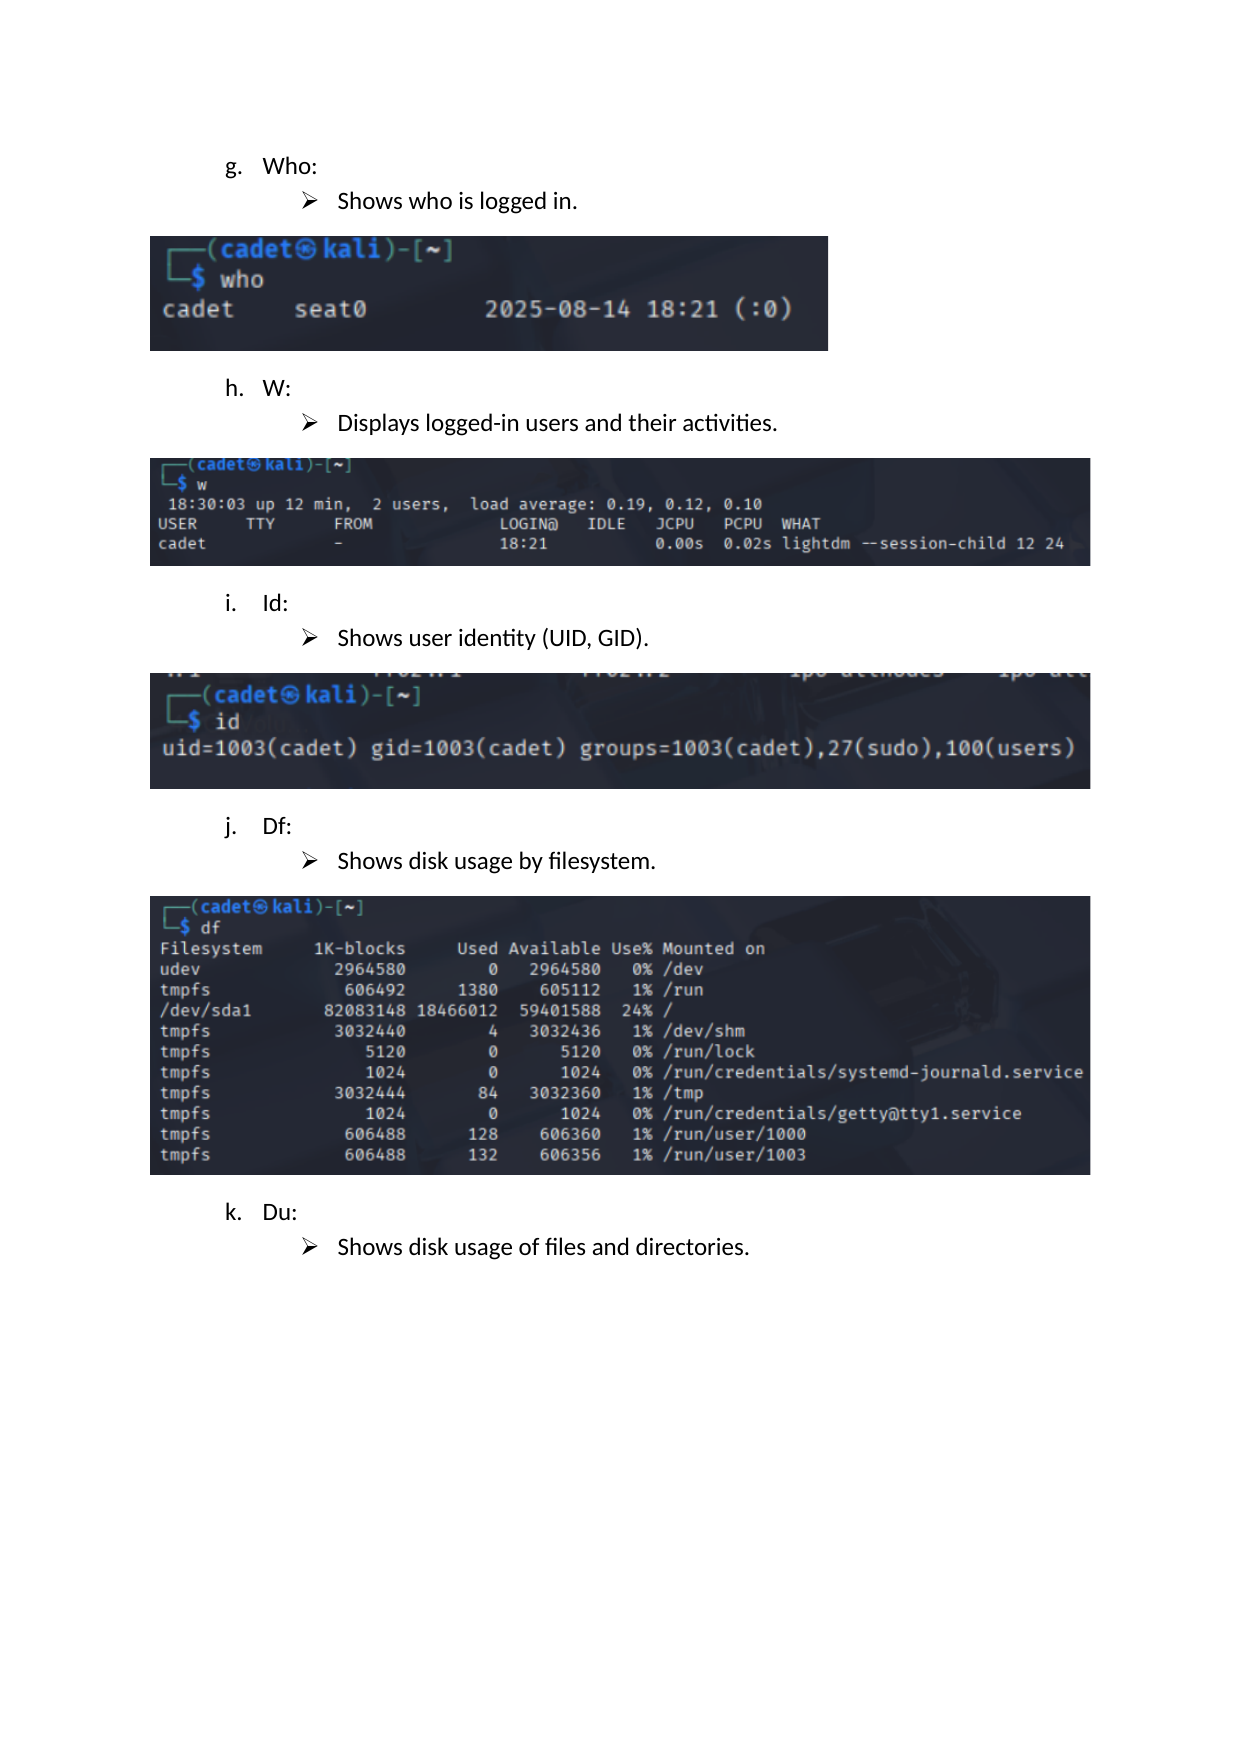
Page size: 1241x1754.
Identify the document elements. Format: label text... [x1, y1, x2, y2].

list Displays logged-in users and their activities. [300, 407, 1090, 437]
list Shows disk usage of files and directories. [300, 1231, 1090, 1261]
list Du: [225, 1196, 1090, 1226]
list Id: [225, 587, 1090, 617]
list Shows disk usage by filesystem. [300, 845, 1090, 876]
picture [150, 236, 829, 351]
picture [150, 458, 1091, 566]
list Shows who is logged in. [300, 185, 1090, 216]
picture [150, 896, 1091, 1175]
list Shows user identity (UID, GID). [300, 622, 1090, 652]
list Who: [225, 150, 1090, 181]
list W: [225, 372, 1090, 402]
list Df: [225, 810, 1090, 841]
picture [150, 673, 1091, 789]
